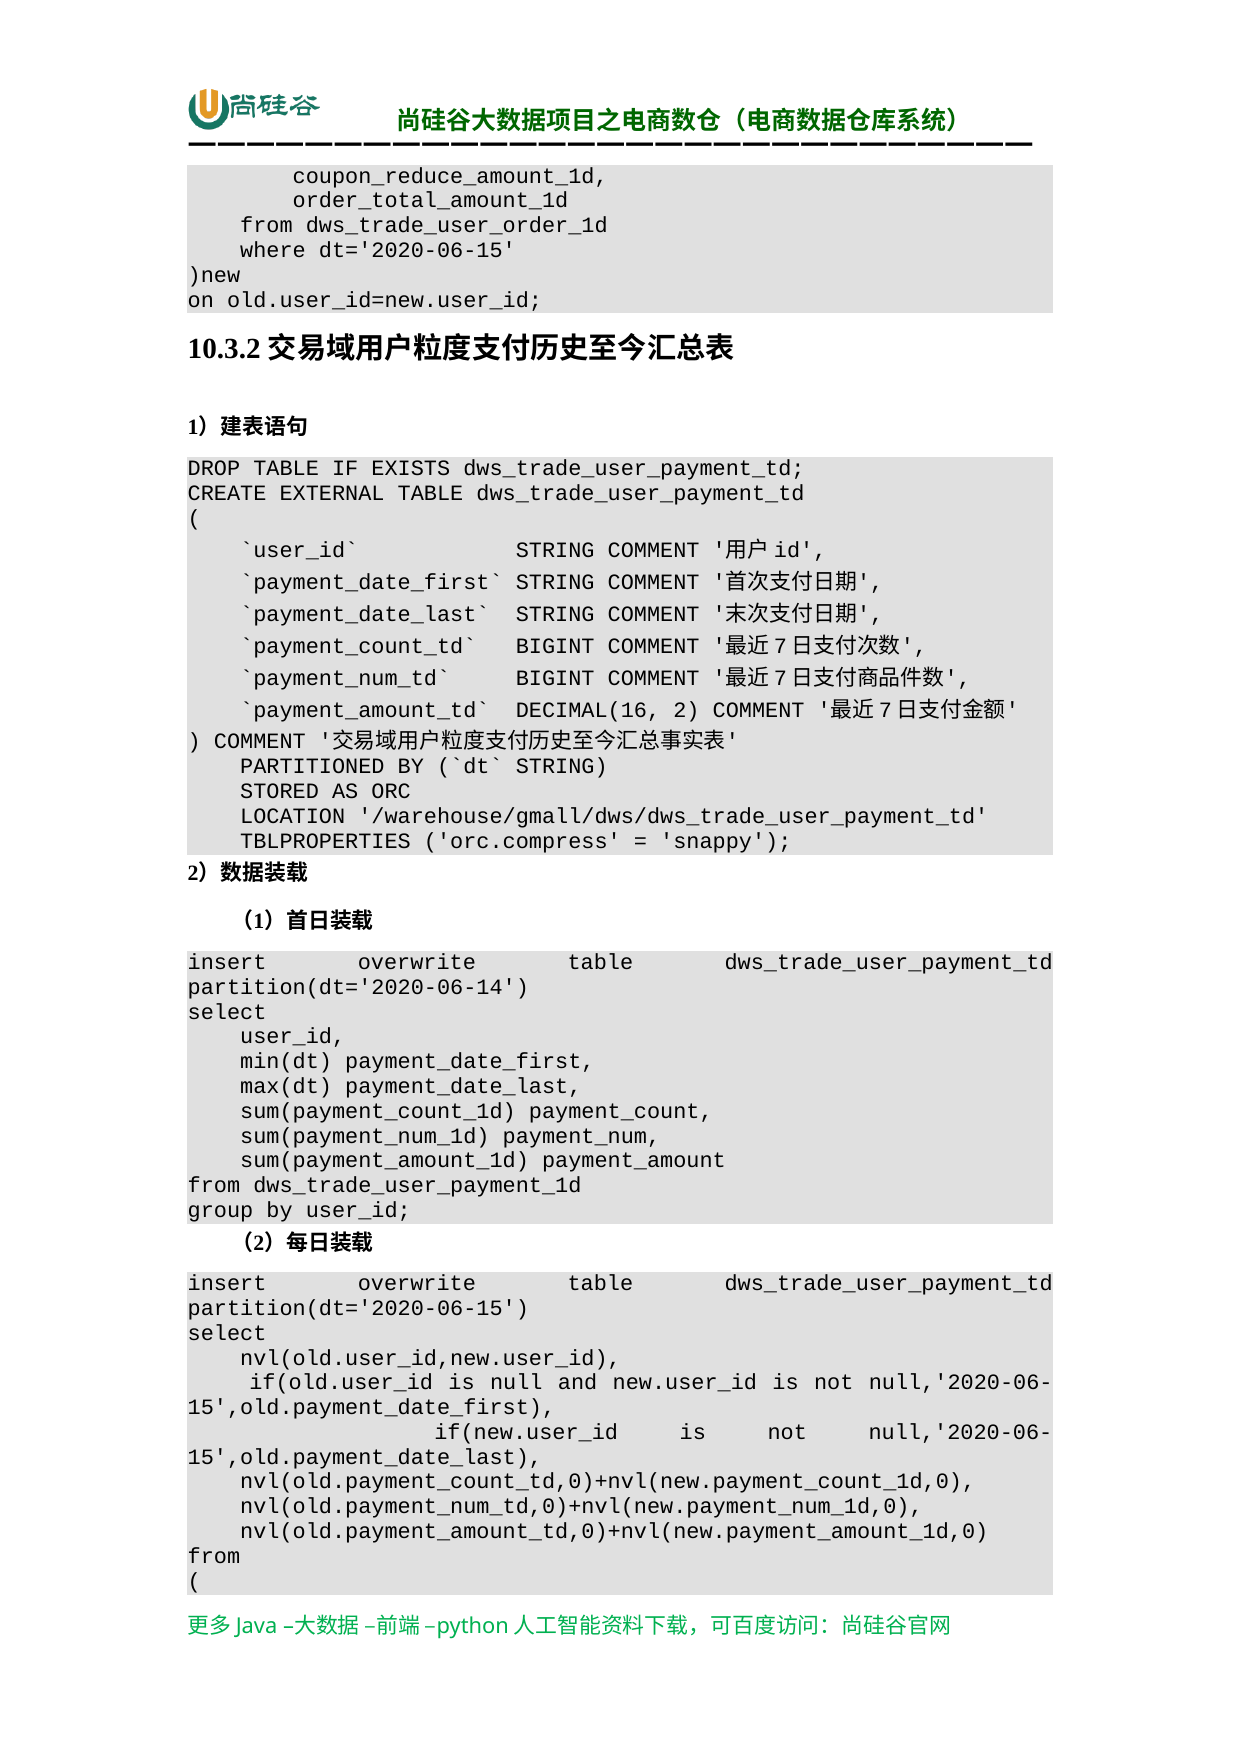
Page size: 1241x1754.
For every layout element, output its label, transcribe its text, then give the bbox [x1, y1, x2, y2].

text （1）首日装载 [187, 903, 1053, 936]
text ( [187, 1570, 1053, 1595]
text `payment_num_td` BIGINT COMMENT '最近7日支付商品件数', [187, 659, 1053, 692]
text )new [187, 264, 1053, 289]
text `user_id` STRING COMMENT '用户id', [187, 532, 1053, 564]
text select [187, 1001, 1053, 1026]
text `payment_amount_td` DECIMAL(16, 2) COMMENT '最近7日支付金额' [187, 692, 1053, 723]
text from [187, 1545, 1053, 1570]
text nvl(old.payment_amount_td,0)+nvl(new.payment_amount_1d,0) [187, 1520, 1053, 1545]
text nvl(old.payment_num_td,0)+nvl(new.payment_num_1d,0), [187, 1496, 1053, 1520]
text user_id, [187, 1026, 1053, 1051]
text on old.user_id=new.user_id; [187, 289, 1053, 313]
text （2）每日装载 [187, 1224, 1053, 1257]
text from dws_trade_user_order_1d [187, 214, 1053, 239]
text nvl(old.user_id,new.user_id), [187, 1347, 1053, 1372]
text group by user_id; [187, 1199, 1053, 1224]
subtitle 10.3.2 交易域用户粒度支付历史至今汇总表 [187, 313, 1053, 378]
text sum(payment_amount_1d) payment_amount [187, 1150, 1053, 1174]
text select [187, 1322, 1053, 1347]
text sum(payment_count_1d) payment_count, [187, 1100, 1053, 1125]
text sum(payment_num_1d) payment_num, [187, 1125, 1053, 1150]
text nvl(old.payment_count_td,0)+nvl(new.payment_count_1d,0), [187, 1471, 1053, 1496]
picture [187, 88, 320, 130]
text `payment_date_first` STRING COMMENT '首次支付日期', [187, 564, 1053, 596]
text TBLPROPERTIES ('orc.compress' = 'snappy'); [187, 830, 1053, 855]
text if(old.user_id is null and new.user_id is not null,'2020-06-15',old.payment_date_first), [187, 1372, 1053, 1421]
text min(dt) payment_date_first, [187, 1051, 1053, 1075]
text `payment_date_last` STRING COMMENT '末次支付日期', [187, 596, 1053, 628]
text DROP TABLE IF EXISTS dws_trade_user_payment_td; [187, 457, 1053, 482]
text order_total_amount_1d [187, 189, 1053, 214]
text `payment_count_td` BIGINT COMMENT '最近7日支付次数', [187, 628, 1053, 659]
text insert overwrite table dws_trade_user_payment_td partition(dt='2020-06-14') [187, 951, 1053, 1001]
text max(dt) payment_date_last, [187, 1075, 1053, 1100]
text ( [187, 507, 1053, 532]
text CREATE EXTERNAL TABLE dws_trade_user_payment_td [187, 482, 1053, 507]
text PARTITIONED BY (`dt` STRING) [187, 756, 1053, 780]
text 2）数据装载 [187, 855, 1053, 887]
text 1）建表语句 [187, 409, 1053, 441]
text LOCATION '/warehouse/gmall/dws/dws_trade_user_payment_td' [187, 805, 1053, 830]
text STORED AS ORC [187, 780, 1053, 805]
text if(new.user_id is not null,'2020-06-15',old.payment_date_last), [187, 1421, 1053, 1471]
text from dws_trade_user_payment_1d [187, 1174, 1053, 1199]
text insert overwrite table dws_trade_user_payment_td partition(dt='2020-06-15') [187, 1272, 1053, 1322]
text ) COMMENT '交易域用户粒度支付历史至今汇总事实表' [187, 723, 1053, 756]
text where dt='2020-06-15' [187, 239, 1053, 264]
text coupon_reduce_amount_1d, [187, 165, 1053, 189]
